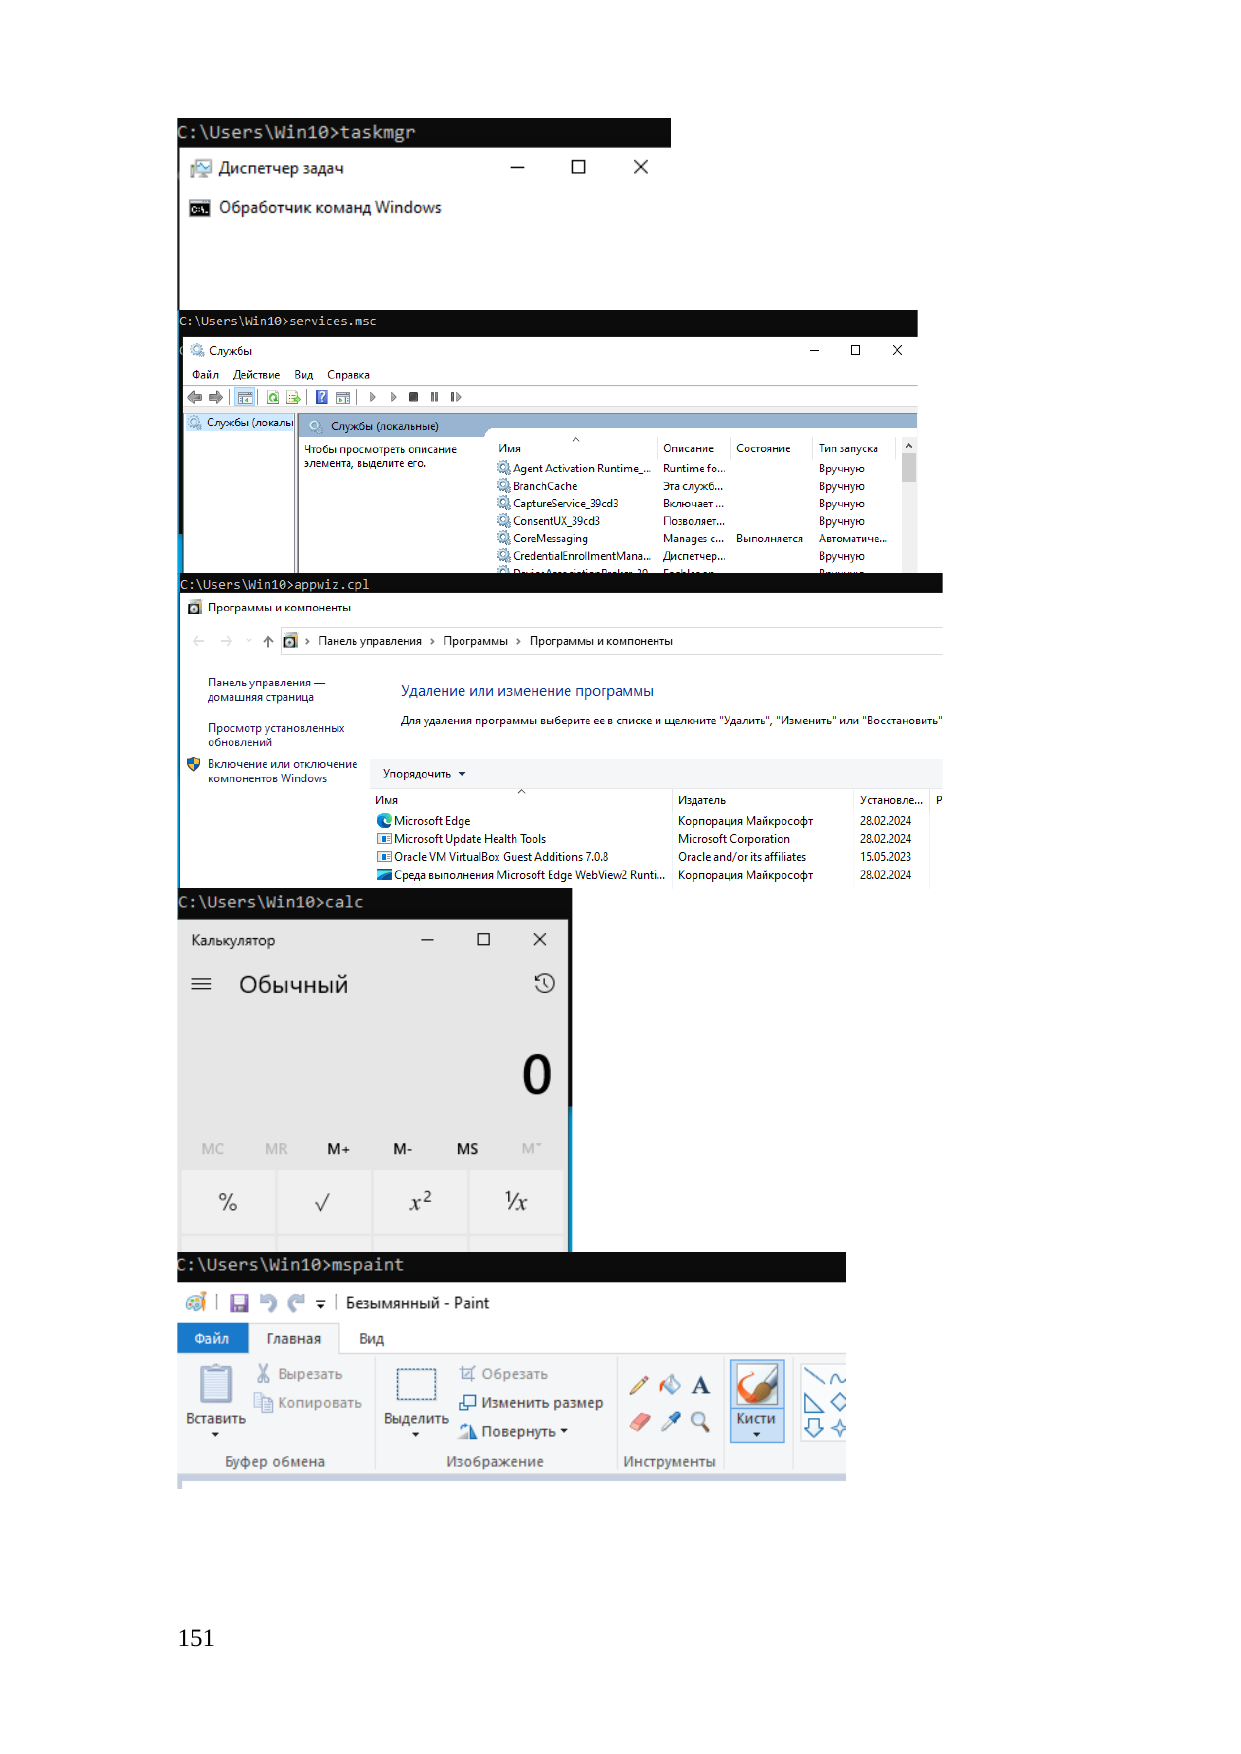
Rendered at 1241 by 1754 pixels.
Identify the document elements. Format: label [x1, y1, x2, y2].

picture [177, 118, 943, 1489]
